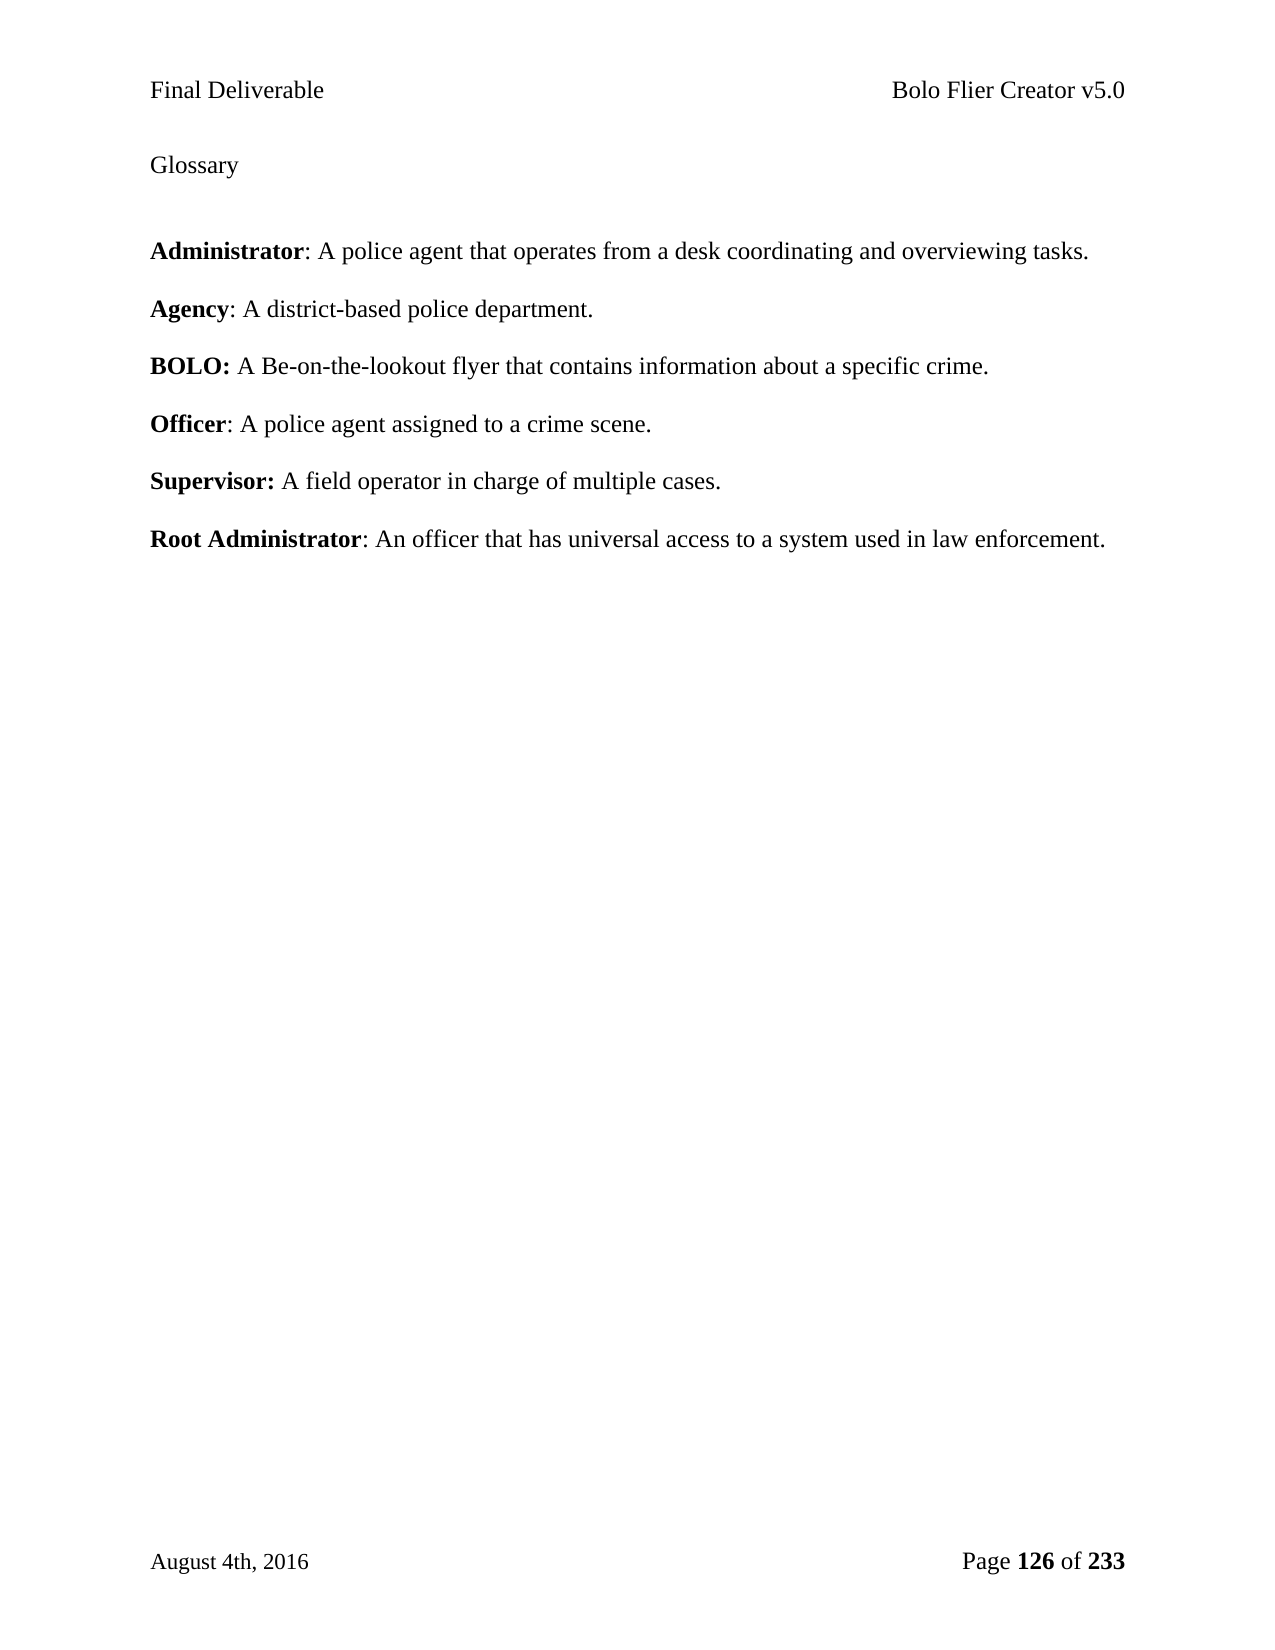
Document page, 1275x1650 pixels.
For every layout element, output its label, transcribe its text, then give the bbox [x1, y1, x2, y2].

text Agency: A district-based police department. [150, 294, 1125, 322]
text Glossary [150, 150, 1125, 179]
text Supervisor: A field operator in charge of multiple cases. [150, 466, 1125, 495]
text Officer: A police agent assigned to a crime scene. [150, 409, 1125, 437]
text BOLO: A Be-on-the-lookout flyer that contains information about a specific crime. [150, 351, 1125, 380]
text Administrator: A police agent that operates from a desk coordinating and overviewing tasks. [150, 236, 1125, 265]
text Root Administrator: An officer that has universal access to a system used in law enforcement. [150, 524, 1125, 552]
